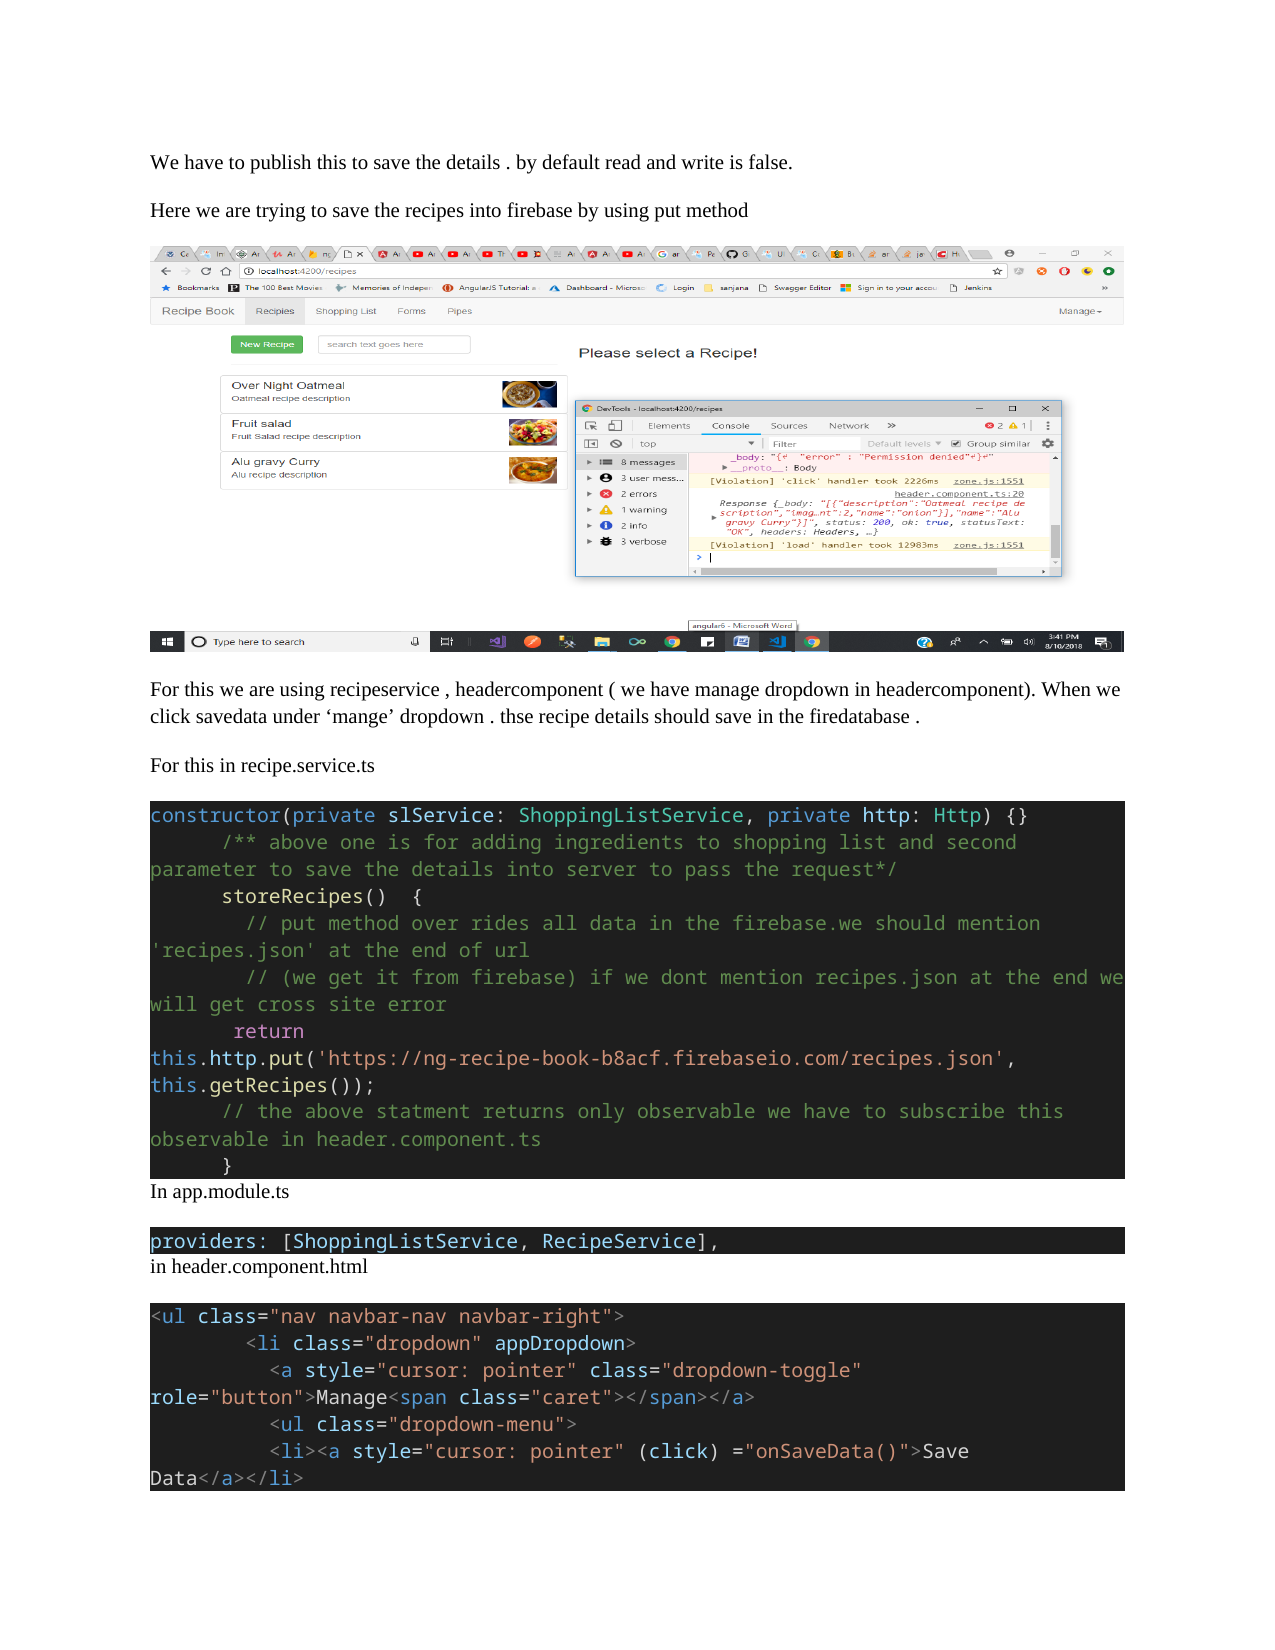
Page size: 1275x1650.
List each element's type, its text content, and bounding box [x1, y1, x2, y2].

text // the above statment returns only observable we have to subscribe this observable in header.component.ts [150, 1098, 1125, 1152]
text In app.module.ts [150, 1179, 1125, 1203]
text /** above one is for adding ingredients to shopping list and second parameter to save the details into server to pass the request*/ [150, 828, 1125, 882]
text <li class="dropdown" appDropdown> [150, 1329, 1125, 1357]
text in header.component.html [150, 1254, 1125, 1278]
text providers: [ShoppingListService, RecipeService], [150, 1227, 1125, 1254]
text For this in recipe.service.ts [150, 753, 1125, 777]
text <ul class="nav navbar-nav navbar-right"> [150, 1303, 1125, 1329]
text We have to publish this to save the details . by default read and write is false. [150, 150, 1125, 174]
text storeRecipes() { [150, 882, 1125, 909]
text <a style="cursor: pointer" class="dropdown-toggle" role="button">Manage<span class="caret"></span></a> [150, 1357, 1125, 1411]
text <li><a style="cursor: pointer" (click) ="onSaveData()">Save Data</a></li> [150, 1437, 1125, 1491]
text For this we are using recipeservice , headercomponent ( we have manage dropdown in headercomponent). When we click savedata under ‘mange’ dropdown . thse recipe details should save in the firedatabase . [150, 677, 1125, 728]
text return this.http.put('https://ng-recipe-book-b8acf.firebaseio.com/recipes.json', this.getRecipes()); [150, 1017, 1125, 1098]
text <ul class="dropdown-menu"> [150, 1411, 1125, 1437]
text constructor(private slService: ShoppingListService, private http: Http) {} [150, 801, 1125, 828]
text } [150, 1152, 1125, 1179]
picture [150, 246, 1124, 652]
text Here we are trying to save the recipes into firebase by using put method [150, 198, 1125, 222]
text // (we get it from firebase) if we dont mention recipes.json at the end we will get cross site error [150, 963, 1125, 1017]
text // put method over rides all data in the firebase.we should mention 'recipes.json' at the end of url [150, 909, 1125, 963]
